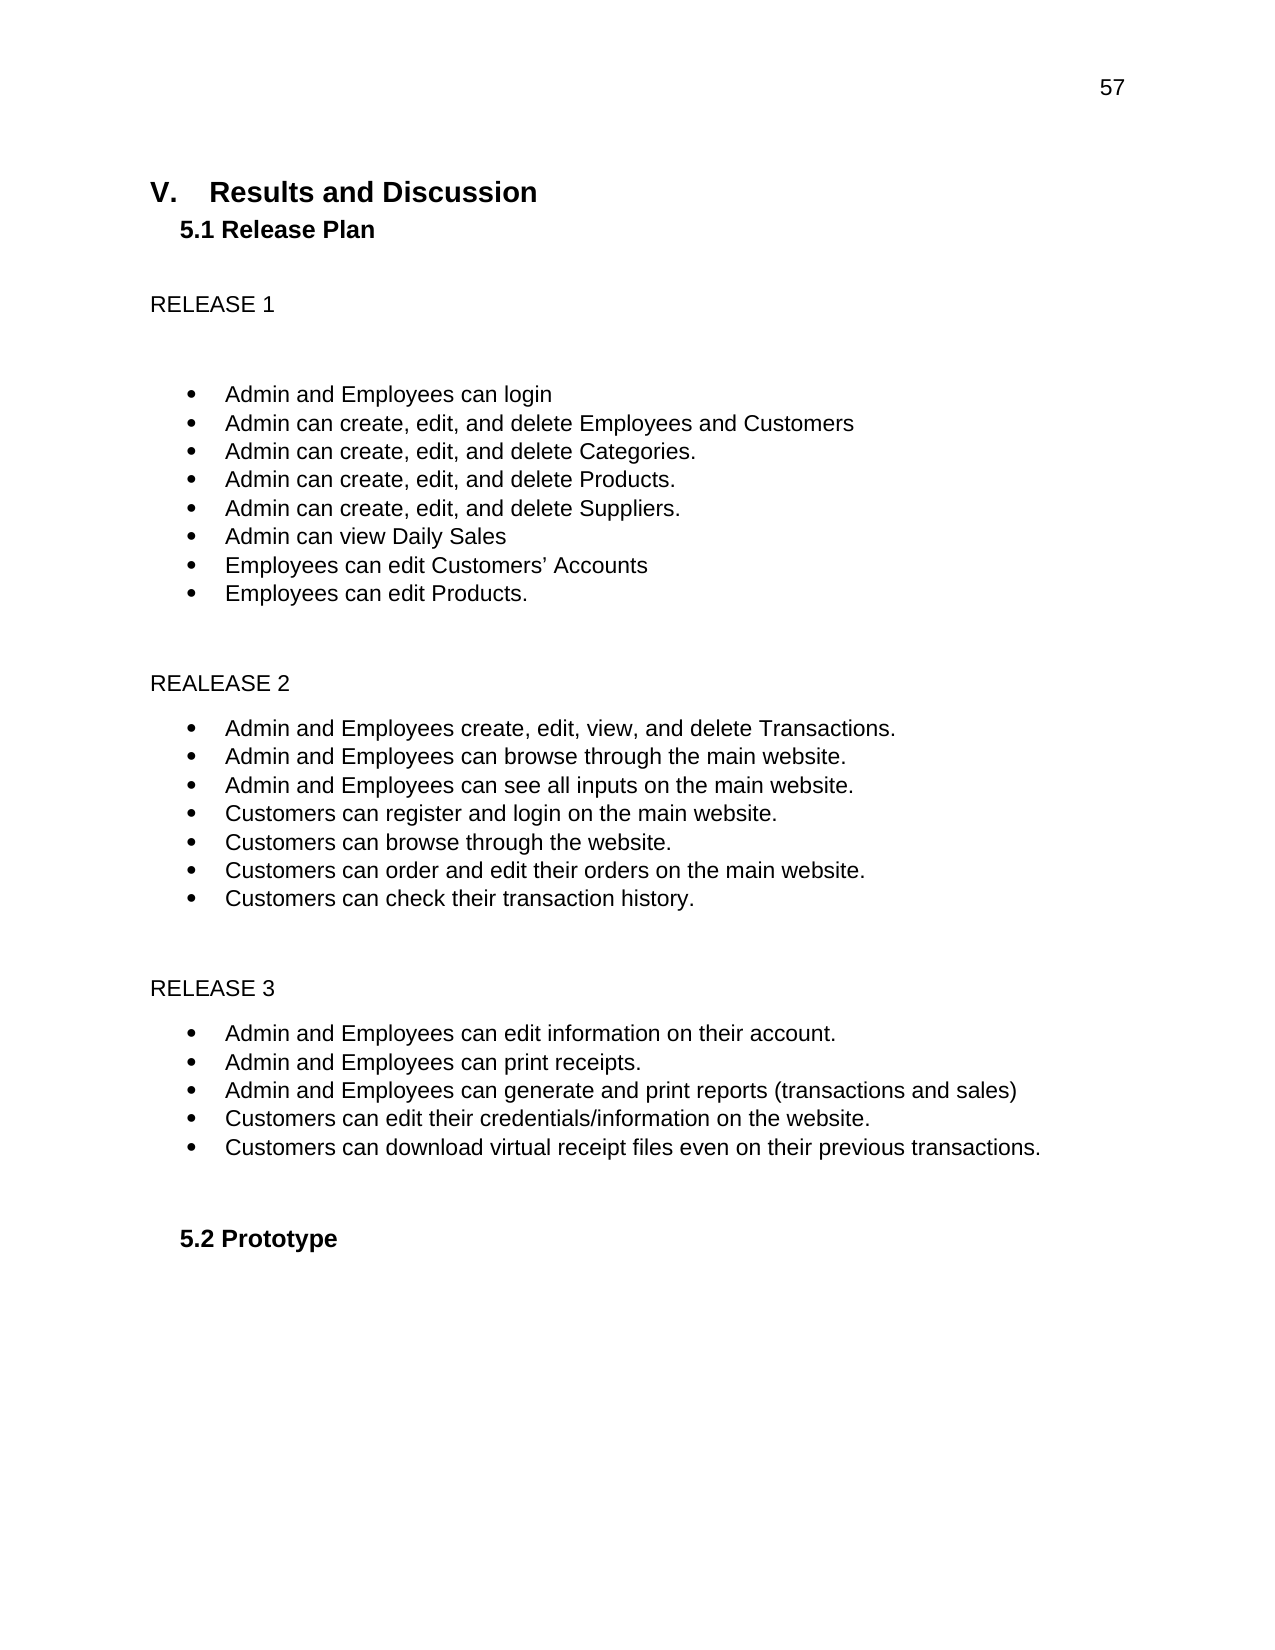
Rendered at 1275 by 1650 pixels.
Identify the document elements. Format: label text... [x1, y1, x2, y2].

subtitle 5.1 Release Plan [179, 215, 1125, 244]
text RELEASE 1 [150, 291, 1125, 318]
list Customers can check their transaction history. [187, 885, 1125, 912]
list Admin can create, edit, and delete Categories. [187, 438, 1125, 464]
list Admin and Employees can browse through the main website. [187, 743, 1125, 769]
text REALEASE 2 [150, 670, 1125, 696]
list Admin can view Daily Sales [187, 523, 1125, 549]
list Admin and Employees can generate and print reports (transactions and sales) [187, 1077, 1125, 1103]
list Customers can register and login on the main website. [187, 800, 1125, 826]
subtitle 5.2 Prototype [179, 1224, 1125, 1253]
list Customers can order and edit their orders on the main website. [187, 857, 1125, 883]
list Admin and Employees create, edit, view, and delete Transactions. [187, 715, 1125, 741]
list Customers can browse through the website. [187, 828, 1125, 855]
list Employees can edit Products. [187, 580, 1125, 606]
text RELEASE 3 [150, 975, 1125, 1002]
list Admin can create, edit, and delete Products. [187, 466, 1125, 493]
list Admin and Employees can login [187, 381, 1125, 407]
list Admin and Employees can edit information on their account. [187, 1020, 1125, 1046]
subtitle Results and Discussion [150, 175, 1125, 208]
list Employees can edit Customers’ Accounts [187, 552, 1125, 578]
list Admin and Employees can see all inputs on the main website. [187, 772, 1125, 798]
list Admin can create, edit, and delete Suppliers. [187, 495, 1125, 521]
list Customers can download virtual receipt files even on their previous transactions. [187, 1134, 1125, 1160]
list Admin and Employees can print receipts. [187, 1048, 1125, 1075]
list Customers can edit their credentials/information on the website. [187, 1105, 1125, 1132]
list Admin can create, edit, and delete Employees and Customers [187, 409, 1125, 436]
